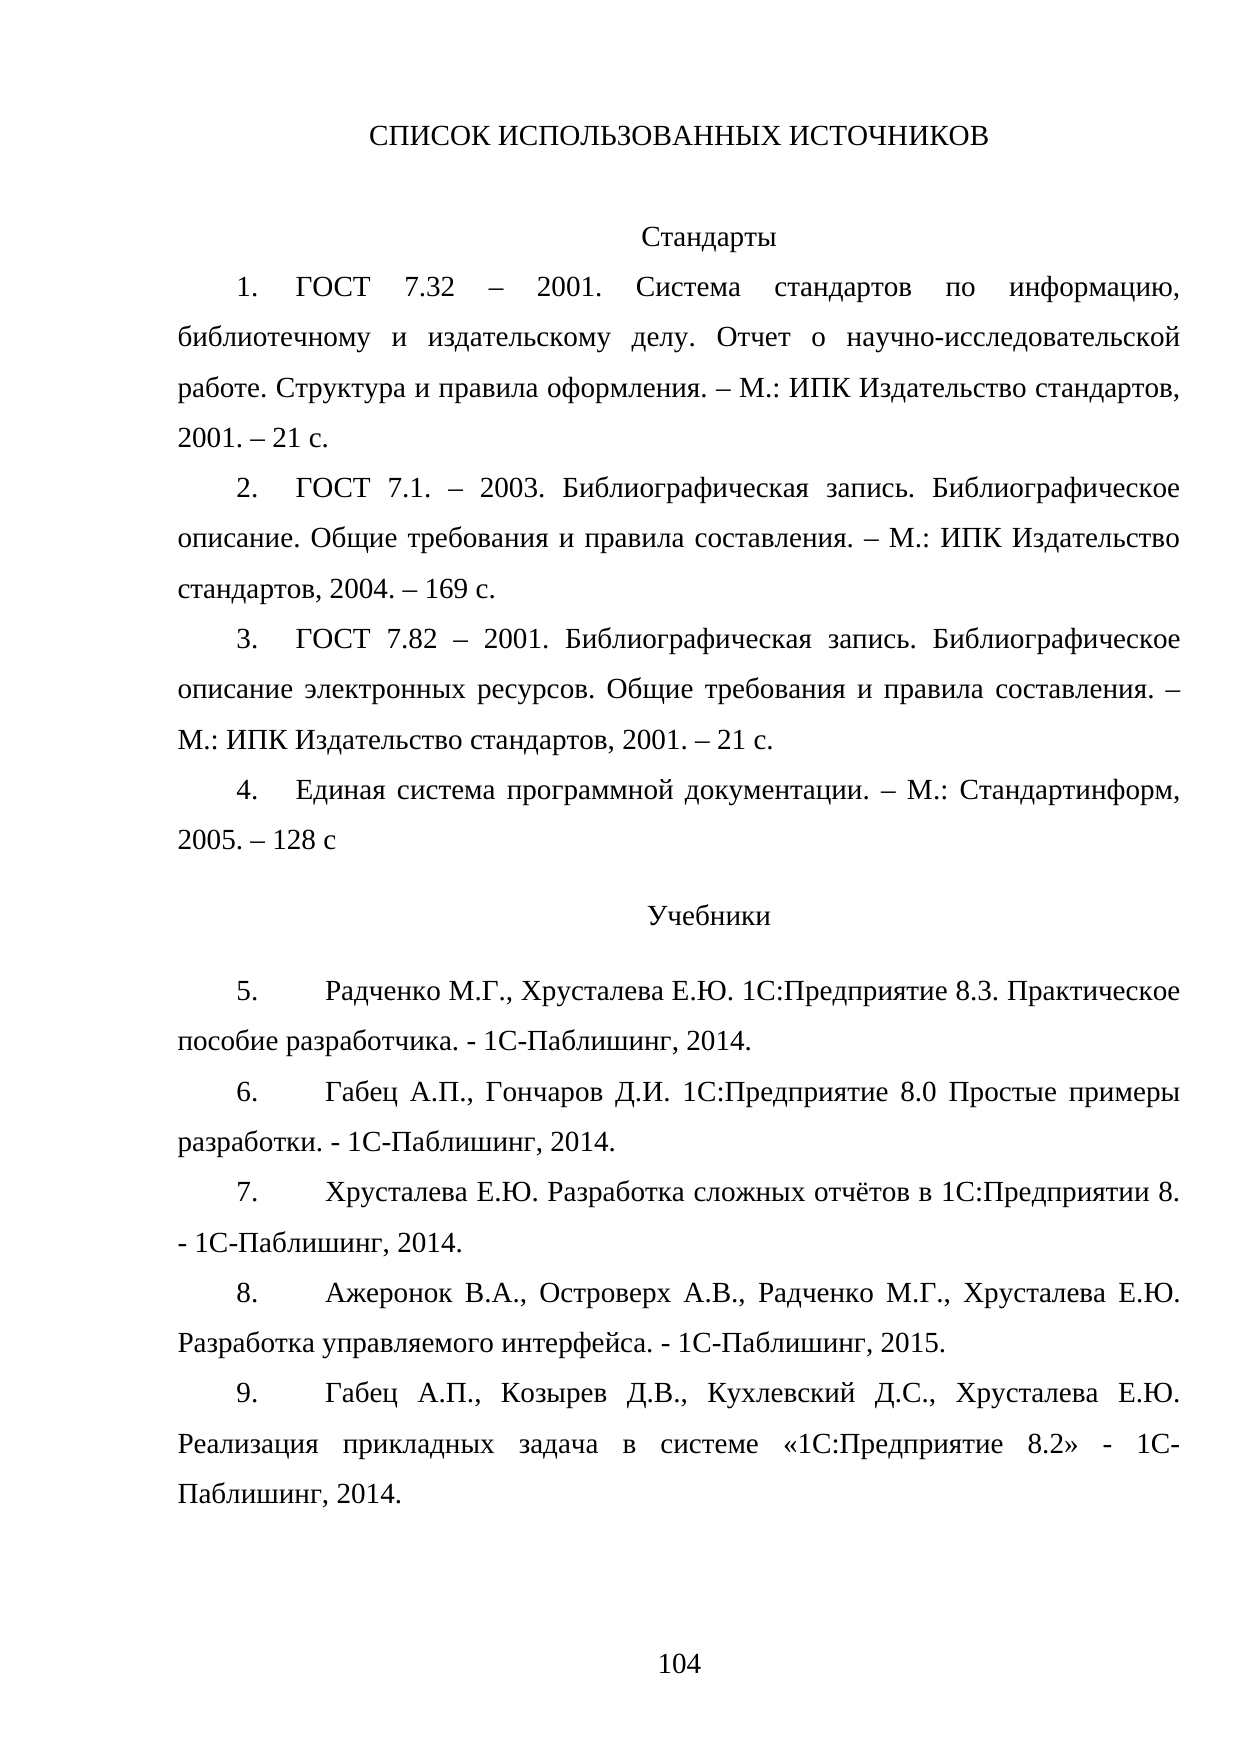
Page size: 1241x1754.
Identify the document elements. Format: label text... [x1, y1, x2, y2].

list Габец А.П., Козырев Д.В., Кухлевский Д.С., Хрусталева Е.Ю. Реализация прикладных задача в системе «1С:Предприятие 8.2» - 1С-Паблишинг, 2014. [177, 1376, 1181, 1510]
list Радченко М.Г., Хрусталева Е.Ю. 1С:Предприятие 8.3. Практическое пособие разработчика. - 1С-Паблишинг, 2014. [177, 973, 1181, 1057]
subtitle СПИСОК ИСПОЛЬЗОВАННЫХ ИСТОЧНИКОВ [177, 118, 1181, 152]
list ГОСТ 7.1. – 2003. Библиографическая запись. Библиографическое описание. Общие требования и правила составления. – М.: ИПК Издательство стандартов, 2004. – 169 с. [177, 470, 1181, 604]
text Учебники [177, 898, 1181, 931]
list ГОСТ 7.32 – 2001. Система стандартов по информацию, библиотечному и издательскому делу. Отчет о научно-исследовательской работе. Структура и правила оформления. – М.: ИПК Издательство стандартов, 2001. – 21 с. [177, 269, 1181, 453]
list Габец А.П., Гончаров Д.И. 1С:Предприятие 8.0 Простые примеры разработки. - 1С-Паблишинг, 2014. [177, 1074, 1181, 1158]
text Стандарты [177, 219, 1181, 252]
list Единая система программной документации. – М.: Стандартинформ, 2005. – 128 с [177, 772, 1181, 856]
list Хрусталева Е.Ю. Разработка сложных отчётов в 1С:Предприятии 8. - 1С-Паблишинг, 2014. [177, 1174, 1181, 1258]
list ГОСТ 7.82 – 2001. Библиографическая запись. Библиографическое описание электронных ресурсов. Общие требования и правила составления. – М.: ИПК Издательство стандартов, 2001. – 21 с. [177, 621, 1181, 755]
list Ажеронок В.А., Островерх А.В., Радченко М.Г., Хрусталева Е.Ю. Разработка управляемого интерфейса. - 1С-Паблишинг, 2015. [177, 1275, 1181, 1359]
